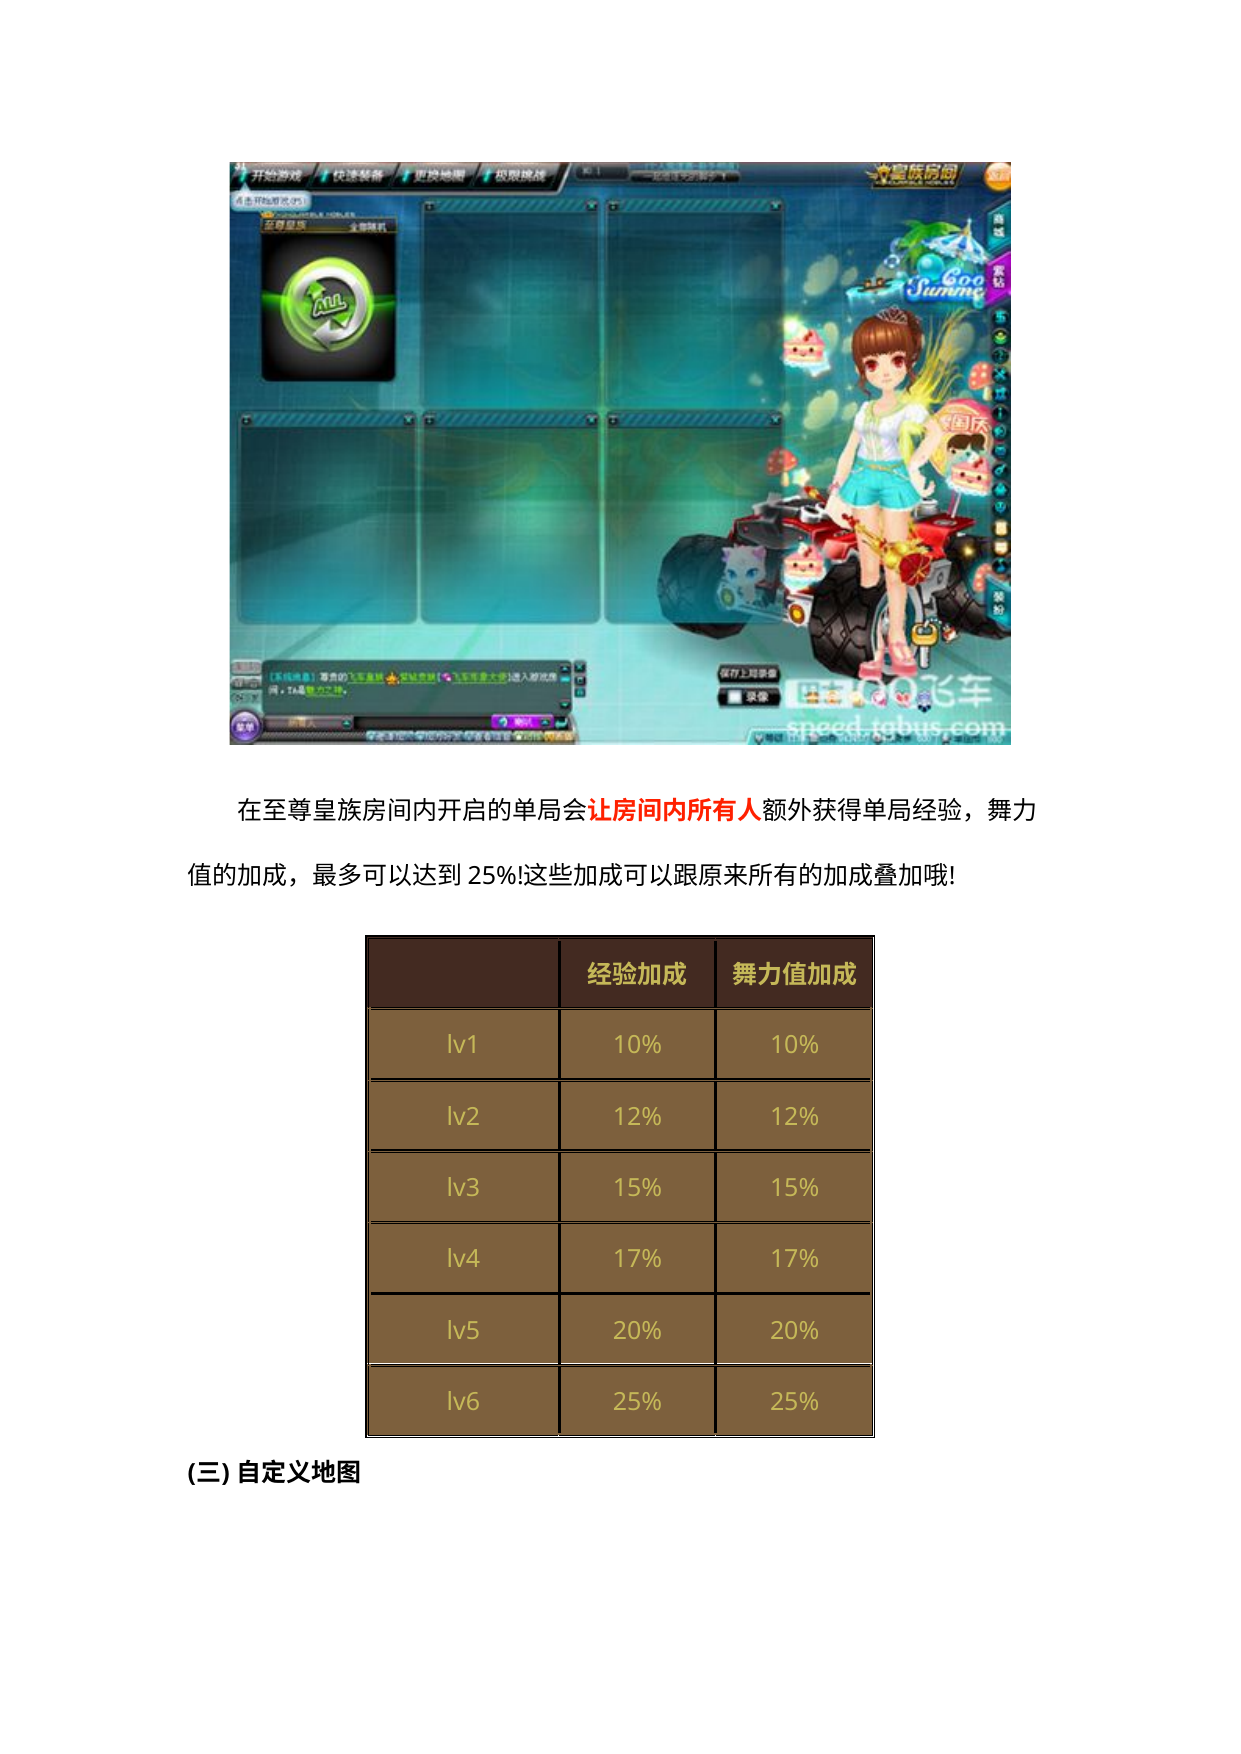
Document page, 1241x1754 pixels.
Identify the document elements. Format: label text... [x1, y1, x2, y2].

table_cell 15% [717, 1149, 872, 1221]
table_cell 12% [561, 1082, 714, 1149]
table_cell 25% [559, 1367, 715, 1435]
table_header [369, 937, 559, 1007]
table_header 舞力值加成 [715, 939, 872, 1007]
table_cell lv5 [369, 1292, 558, 1363]
table_cell 10% [715, 1007, 873, 1078]
table_cell 10% [561, 1010, 714, 1078]
table_cell 12% [717, 1078, 872, 1149]
table_cell lv2 [369, 1078, 558, 1149]
picture [229, 162, 1011, 745]
table_cell 20% [717, 1292, 872, 1363]
table_cell 15% [561, 1153, 714, 1221]
table_cell lv4 [367, 1221, 559, 1292]
table_cell 20% [561, 1295, 714, 1363]
table_cell lv3 [369, 1149, 558, 1221]
table_cell lv1 [367, 1007, 559, 1078]
table_cell 25% [715, 1364, 872, 1435]
table_cell lv6 [369, 1364, 559, 1435]
table_cell 17% [715, 1221, 873, 1292]
text (三) 自定义地图 [187, 1438, 1053, 1503]
text 在至尊皇族房间内开启的单局会让房间内所有人额外获得单局经验，舞力值的加成，最多可以达到25%!这些加成可以跟原来所有的加成叠加哦! [187, 776, 1053, 906]
table_header 经验加成 [559, 939, 715, 1007]
table_cell 17% [561, 1224, 714, 1292]
